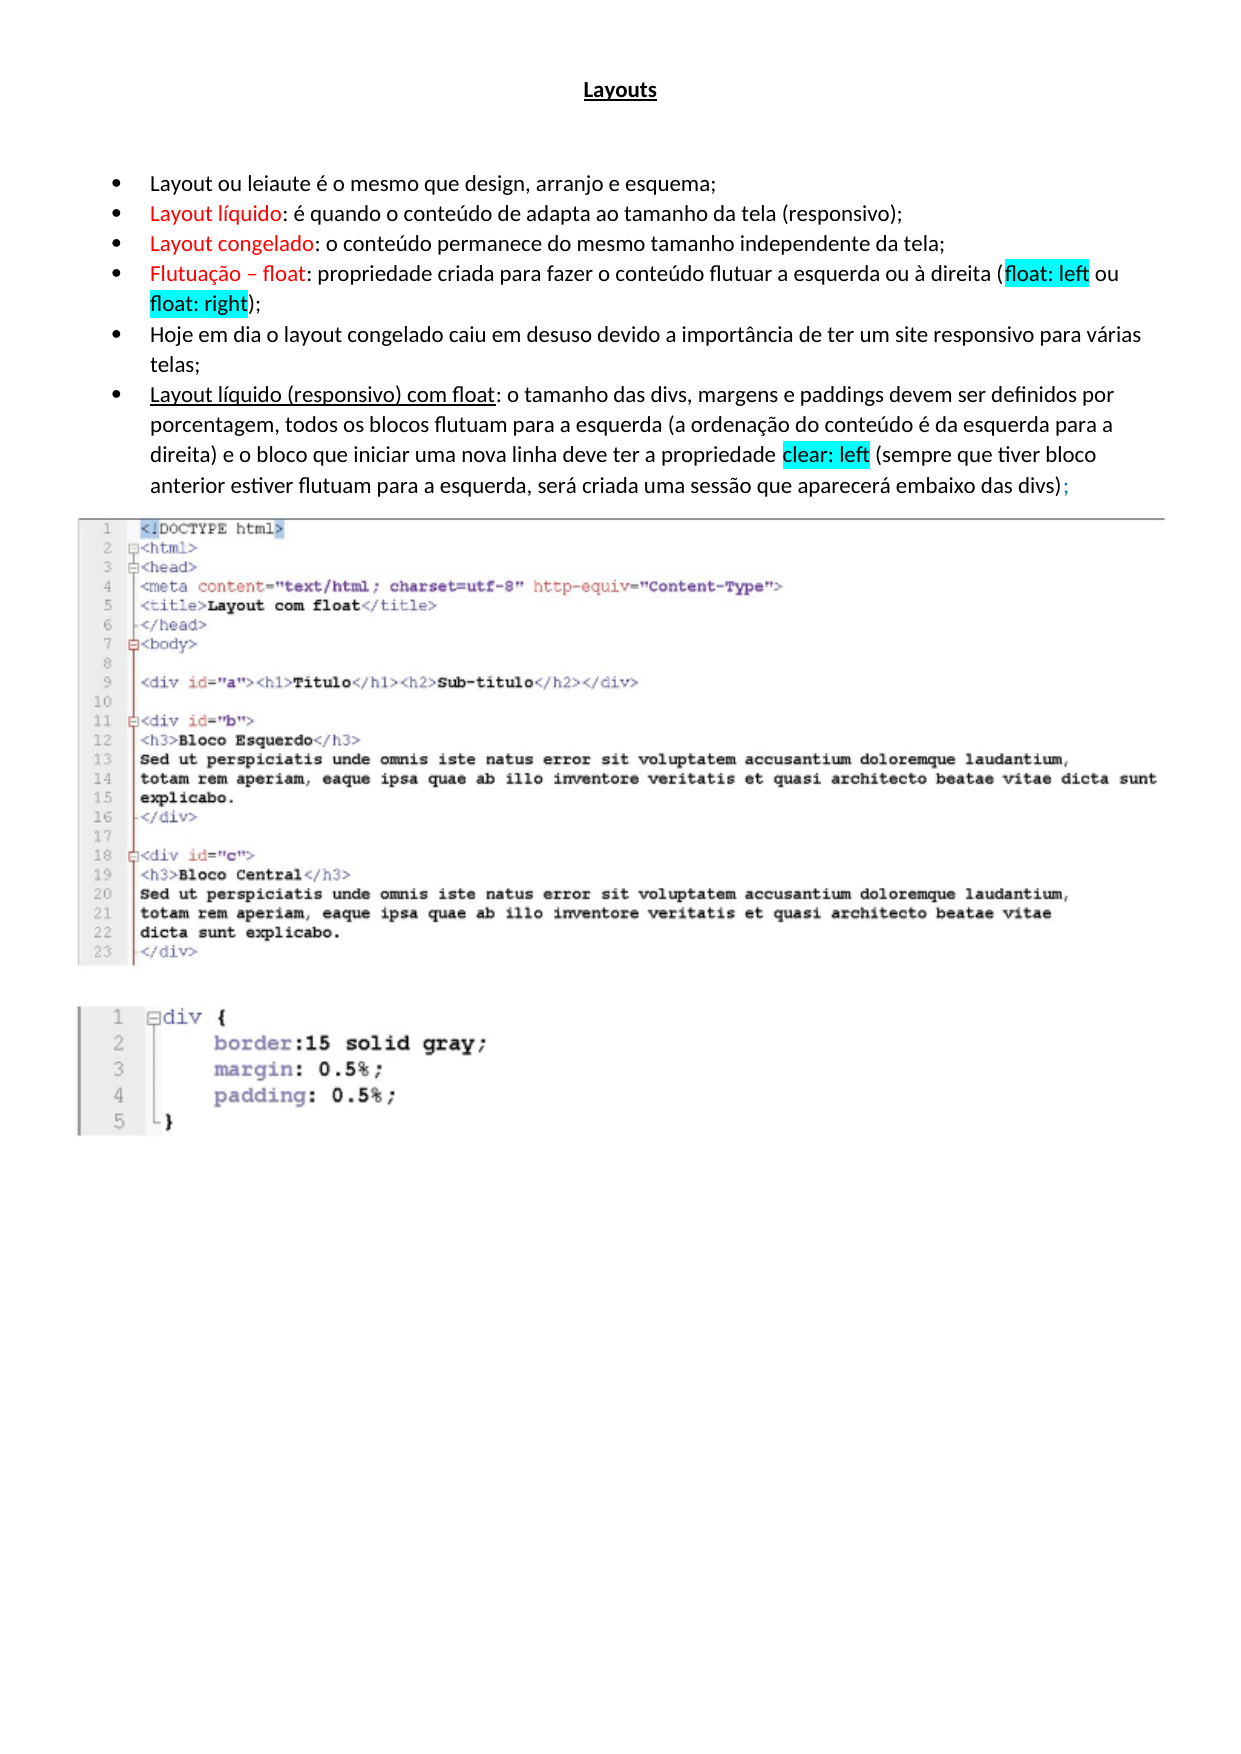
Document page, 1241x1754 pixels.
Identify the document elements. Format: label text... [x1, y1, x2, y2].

list Layout ou leiaute é o mesmo que design, arranjo e esquema; [112, 169, 1165, 197]
text Layouts [75, 75, 1165, 103]
list Layout líquido (responsivo) com float: o tamanho das divs, margens e paddings devem ser definidos por porcentagem, todos os blocos flutuam para a esquerda (a ordenação do conteúdo é da esquerda para a direita) e o bloco que iniciar uma nova linha deve ter a propriedade clear: left (sempre que tiver bloco anterior estiver flutuam para a esquerda, será criada uma sessão que aparecerá embaixo das divs); [112, 380, 1165, 499]
list Hoje em dia o layout congelado caiu em desuso devido a importância de ter um site responsivo para várias telas; [112, 320, 1165, 378]
list Flutuação – float: propriedade criada para fazer o conteúdo flutuar a esquerda ou à direita (float: left ou float: right); [112, 259, 1165, 318]
list Layout congelado: o conteúdo permanece do mesmo tamanho independente da tela; [112, 229, 1165, 257]
picture [75, 991, 512, 1139]
list Layout líquido: é quando o conteúdo de adapta ao tamanho da tela (responsivo); [112, 199, 1165, 227]
picture [75, 517, 1166, 973]
